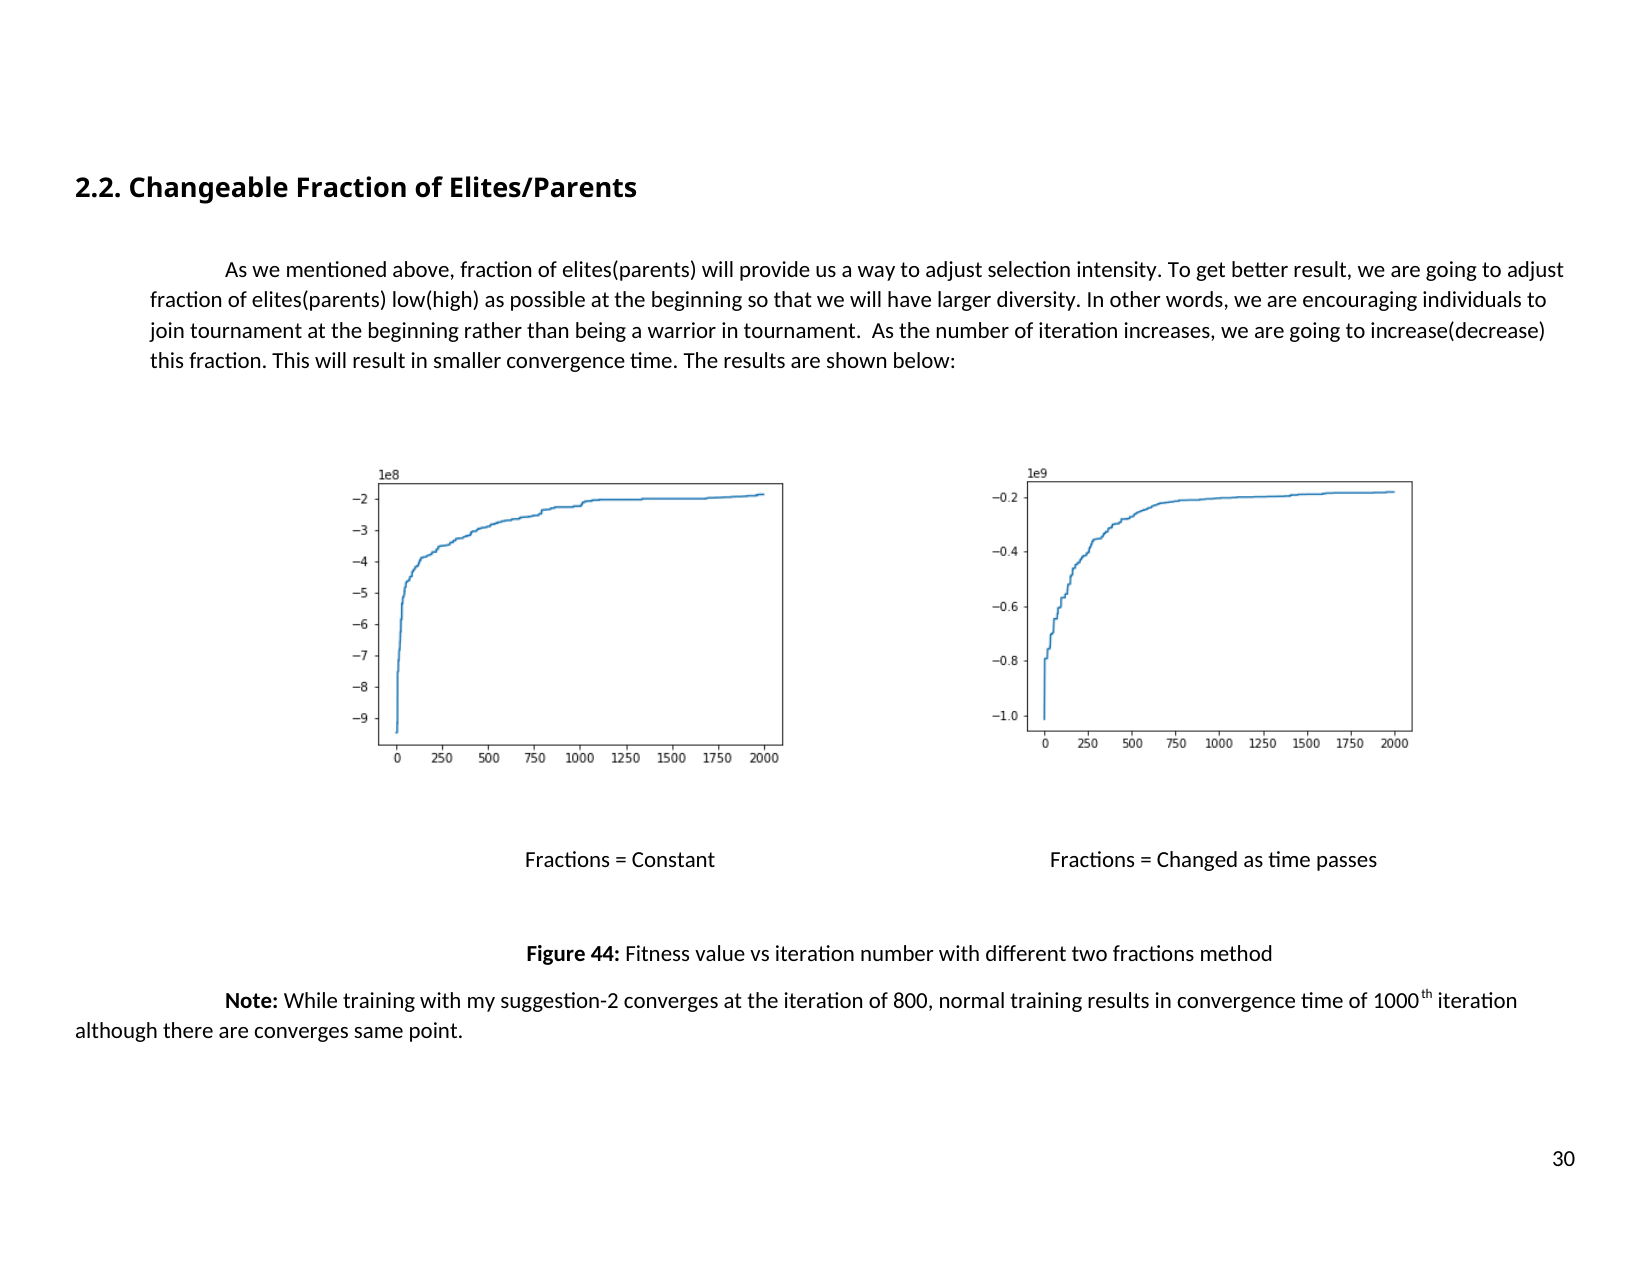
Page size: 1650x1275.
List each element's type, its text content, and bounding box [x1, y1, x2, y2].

text Fractions = Constant Fractions = Changed as time passes [450, 845, 1575, 873]
picture [313, 441, 834, 788]
text As we mentioned above, fraction of elites(parents) will provide us a way to adjust selection intensity. To get better result, we are going to adjust fraction of elites(parents) low(high) as possible at the beginning so that we will have larger diversity. In other words, we are encouraging individuals to join tournament at the beginning rather than being a warrior in tournament. As the number of iteration increases, we are going to increase(decrease) this fraction. This will result in smaller convergence time. The results are shown below: [150, 255, 1575, 374]
subtitle 2.2. Changeable Fraction of Elites/Parents [75, 169, 1575, 206]
text Note: While training with my suggestion-2 converges at the iteration of 800, normal training results in convergence time of 1000th iteration although there are converges same point. [75, 986, 1575, 1044]
text Figure 44: Fitness value vs iteration number with different two fractions method [150, 939, 1575, 967]
picture [965, 441, 1460, 772]
